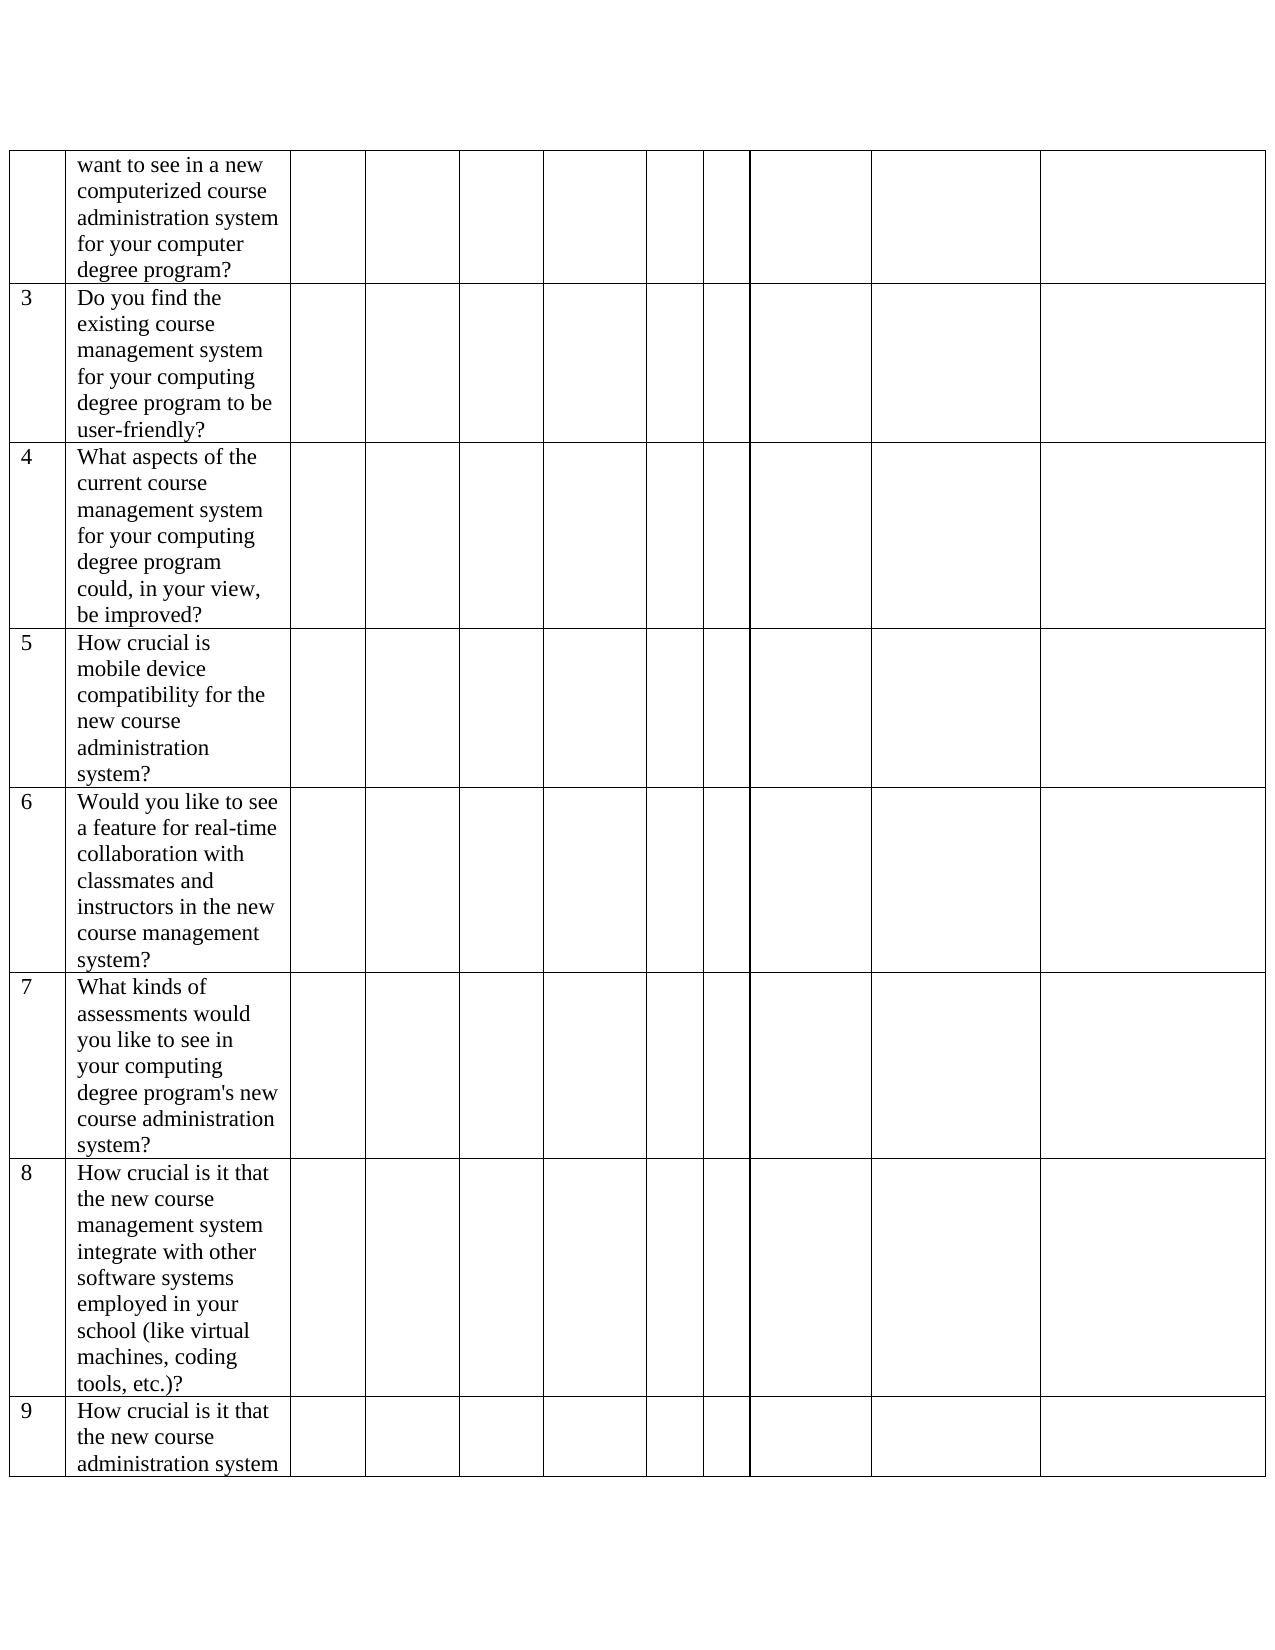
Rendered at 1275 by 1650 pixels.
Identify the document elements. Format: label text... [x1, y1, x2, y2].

table_cell [460, 629, 543, 787]
table_cell [291, 788, 365, 972]
table_cell [366, 788, 459, 972]
table_cell [460, 443, 543, 627]
table_cell [647, 151, 703, 283]
table_cell [647, 443, 703, 627]
table_cell [704, 284, 749, 442]
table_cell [66, 151, 290, 283]
table_cell [704, 1159, 749, 1396]
table_cell [704, 973, 749, 1158]
table_cell [751, 788, 871, 972]
table_cell [647, 629, 703, 787]
table_cell What kinds of assessments would you like to see in your computing degree program's new course administration system? [66, 973, 290, 1158]
table_cell [751, 1397, 871, 1476]
table_cell [544, 629, 646, 787]
table_cell 8 [10, 1159, 65, 1396]
table_cell [751, 284, 871, 442]
table_cell [291, 284, 365, 442]
table_cell [872, 1397, 1040, 1476]
table_cell 6 [10, 788, 65, 972]
table_cell . [1041, 151, 1265, 283]
table_cell [751, 443, 871, 627]
table_cell [647, 1397, 703, 1476]
table_cell [647, 788, 703, 972]
table_cell [1041, 1159, 1265, 1396]
table_cell [460, 151, 543, 283]
table_cell [291, 629, 365, 787]
table_cell [1041, 788, 1265, 972]
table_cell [66, 1397, 290, 1476]
table_cell [1041, 629, 1265, 787]
table_cell [366, 1159, 459, 1396]
table_cell [704, 1397, 749, 1476]
table_cell [872, 788, 1040, 972]
table_cell [704, 443, 749, 627]
table_cell [704, 629, 749, 787]
table_cell 3 [10, 284, 65, 442]
table_cell 5 [10, 629, 65, 787]
table_cell [460, 788, 543, 972]
table_cell [544, 443, 646, 627]
table_cell Would you like to see a feature for real-time collaboration with classmates and instructors in the new course management system? [66, 788, 290, 972]
table_cell [544, 973, 646, 1158]
table_cell [366, 443, 459, 627]
table_cell [704, 788, 749, 972]
table_cell How crucial is mobile device compatibility for the new course administration system? [66, 629, 290, 787]
table_cell [751, 151, 871, 283]
table_cell [872, 1159, 1040, 1396]
table_cell [751, 629, 871, 787]
table_cell [1041, 443, 1265, 627]
table_cell [544, 284, 646, 442]
table_cell [366, 629, 459, 787]
table_cell [544, 1159, 646, 1396]
table_cell [872, 629, 1040, 787]
table_cell [647, 284, 703, 442]
table_cell 7 [10, 973, 65, 1158]
table_cell [366, 284, 459, 442]
table_cell [647, 973, 703, 1158]
table_cell [872, 284, 1040, 442]
table_cell [544, 151, 646, 283]
table_cell [872, 973, 1040, 1158]
table_cell How crucial is it that the new course management system integrate with other software systems employed in your school (like virtual machines, coding tools, etc.)? [66, 1159, 290, 1396]
table_cell [751, 973, 871, 1158]
table_cell 9 [10, 1397, 65, 1476]
table_cell [291, 973, 365, 1158]
table_cell [460, 284, 543, 442]
table_cell [704, 151, 749, 283]
table_cell [366, 151, 459, 283]
table_cell [460, 1397, 543, 1476]
table_cell [872, 151, 1040, 283]
table_cell [460, 973, 543, 1158]
table_cell [366, 973, 459, 1158]
table_cell 2 [10, 151, 65, 283]
table_cell [291, 1397, 365, 1476]
table_cell [544, 788, 646, 972]
table_cell [544, 1397, 646, 1476]
table_cell [1041, 973, 1265, 1158]
table_cell What aspects of the current course management system for your computing degree program could, in your view, be improved? [66, 443, 290, 627]
table_cell [460, 1159, 543, 1396]
table_cell [647, 1159, 703, 1396]
table_cell [291, 443, 365, 627]
table_cell [872, 443, 1040, 627]
table_cell [751, 1159, 871, 1396]
table_cell [1041, 1397, 1265, 1476]
table_cell 4 [10, 443, 65, 627]
table_cell [366, 1397, 459, 1476]
table_cell [291, 1159, 365, 1396]
table_cell Do you find the existing course management system for your computing degree program to be user-friendly? [66, 284, 290, 442]
table_cell [1041, 284, 1265, 442]
table_cell [291, 151, 365, 283]
